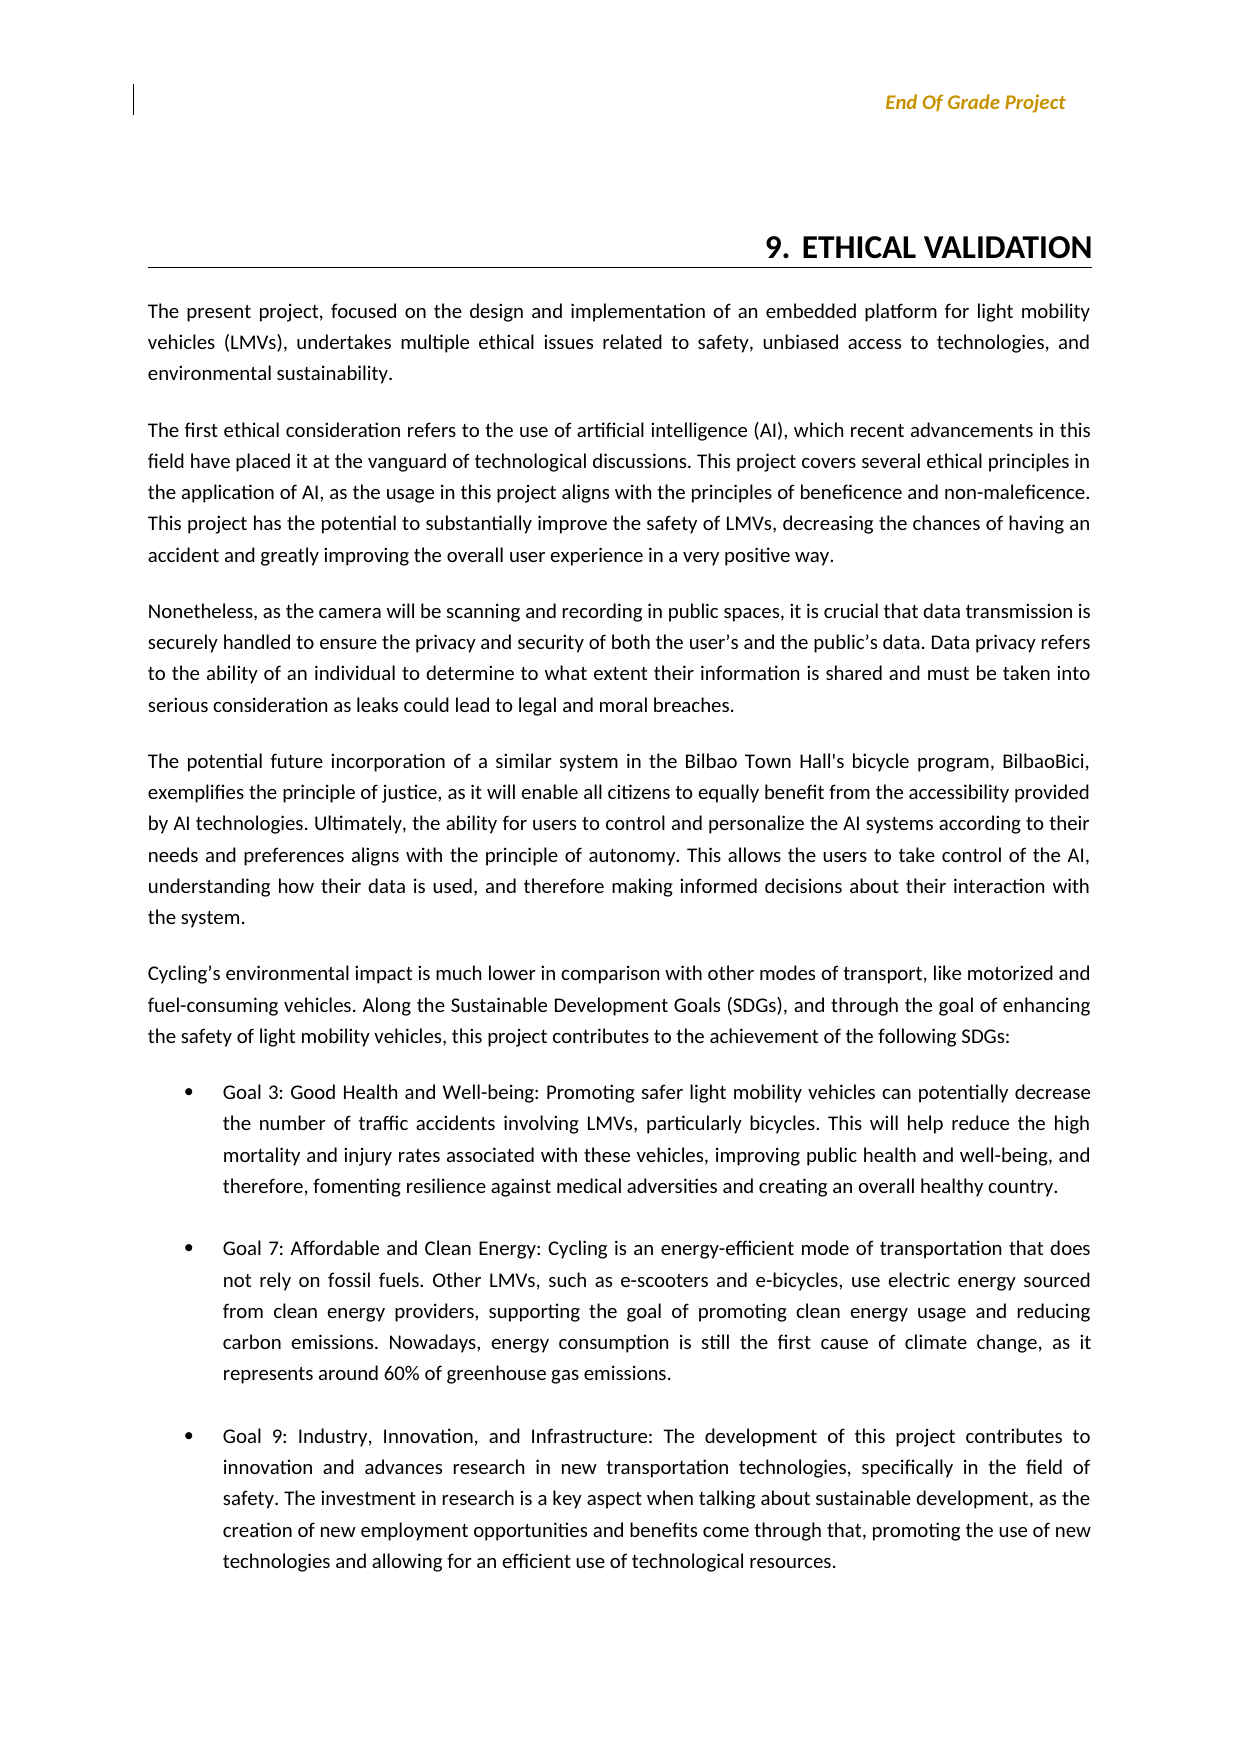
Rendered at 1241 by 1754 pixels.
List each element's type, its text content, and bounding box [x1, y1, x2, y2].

text The present project, focused on the design and implementation of an embedded platform for light mobility vehicles (LMVs), undertakes multiple ethical issues related to safety, unbiased access to technologies, and environmental sustainability. [148, 293, 1092, 387]
list Goal 7: Affordable and Clean Energy: Cycling is an energy-efficient mode of transportation that does not rely on fossil fuels. Other LMVs, such as e-scooters and e-bicycles, use electric energy sourced from clean energy providers, supporting the goal of promoting clean energy usage and reducing carbon emissions. Nowadays, energy consumption is still the first cause of climate change, as it represents around 60% of greenhouse gas emissions. [185, 1231, 1092, 1387]
text Nonetheless, as the camera will be scanning and recording in public spaces, it is crucial that data transmission is securely handled to ensure the privacy and security of both the user’s and the public’s data. Data privacy refers to the ability of an individual to determine to what extent their information is shared and must be taken into serious consideration as leaks could lead to legal and moral breaches. [148, 593, 1092, 718]
text The potential future incorporation of a similar system in the Bilbao Town Hall's bicycle program, BilbaoBici, exemplifies the principle of justice, as it will enable all citizens to equally benefit from the accessibility provided by AI technologies. Ultimately, the ability for users to control and personalize the AI systems according to their needs and preferences aligns with the principle of autonomy. This allows the users to take control of the AI, understanding how their data is used, and therefore making informed decisions about their interaction with the system. [148, 743, 1092, 931]
list Goal 9: Industry, Innovation, and Infrastructure: The development of this project contributes to innovation and advances research in new transportation technologies, specifically in the field of safety. The investment in research is a key aspect when talking about sustainable development, as the creation of new employment opportunities and benefits come through that, promoting the use of new technologies and allowing for an efficient use of technological resources. [185, 1418, 1092, 1574]
text The first ethical consideration refers to the use of artificial intelligence (AI), which recent advancements in this field have placed it at the vanguard of technological discussions. This project covers several ethical principles in the application of AI, as the usage in this project aligns with the principles of beneficence and non-maleficence. This project has the potential to substantially improve the safety of LMVs, decreasing the chances of having an accident and greatly improving the overall user experience in a very positive way. [148, 412, 1092, 568]
subtitle Ethical Validation [148, 232, 1092, 267]
list Goal 3: Good Health and Well-being: Promoting safer light mobility vehicles can potentially decrease the number of traffic accidents involving LMVs, particularly bicycles. This will help reduce the high mortality and injury rates associated with these vehicles, improving public health and well-being, and therefore, fomenting resilience against medical adversities and creating an overall healthy country. [185, 1074, 1092, 1199]
text Cycling’s environmental impact is much lower in comparison with other modes of transport, like motorized and fuel-consuming vehicles. Along the Sustainable Development Goals (SDGs), and through the goal of enhancing the safety of light mobility vehicles, this project contributes to the achievement of the following SDGs: [148, 956, 1092, 1049]
